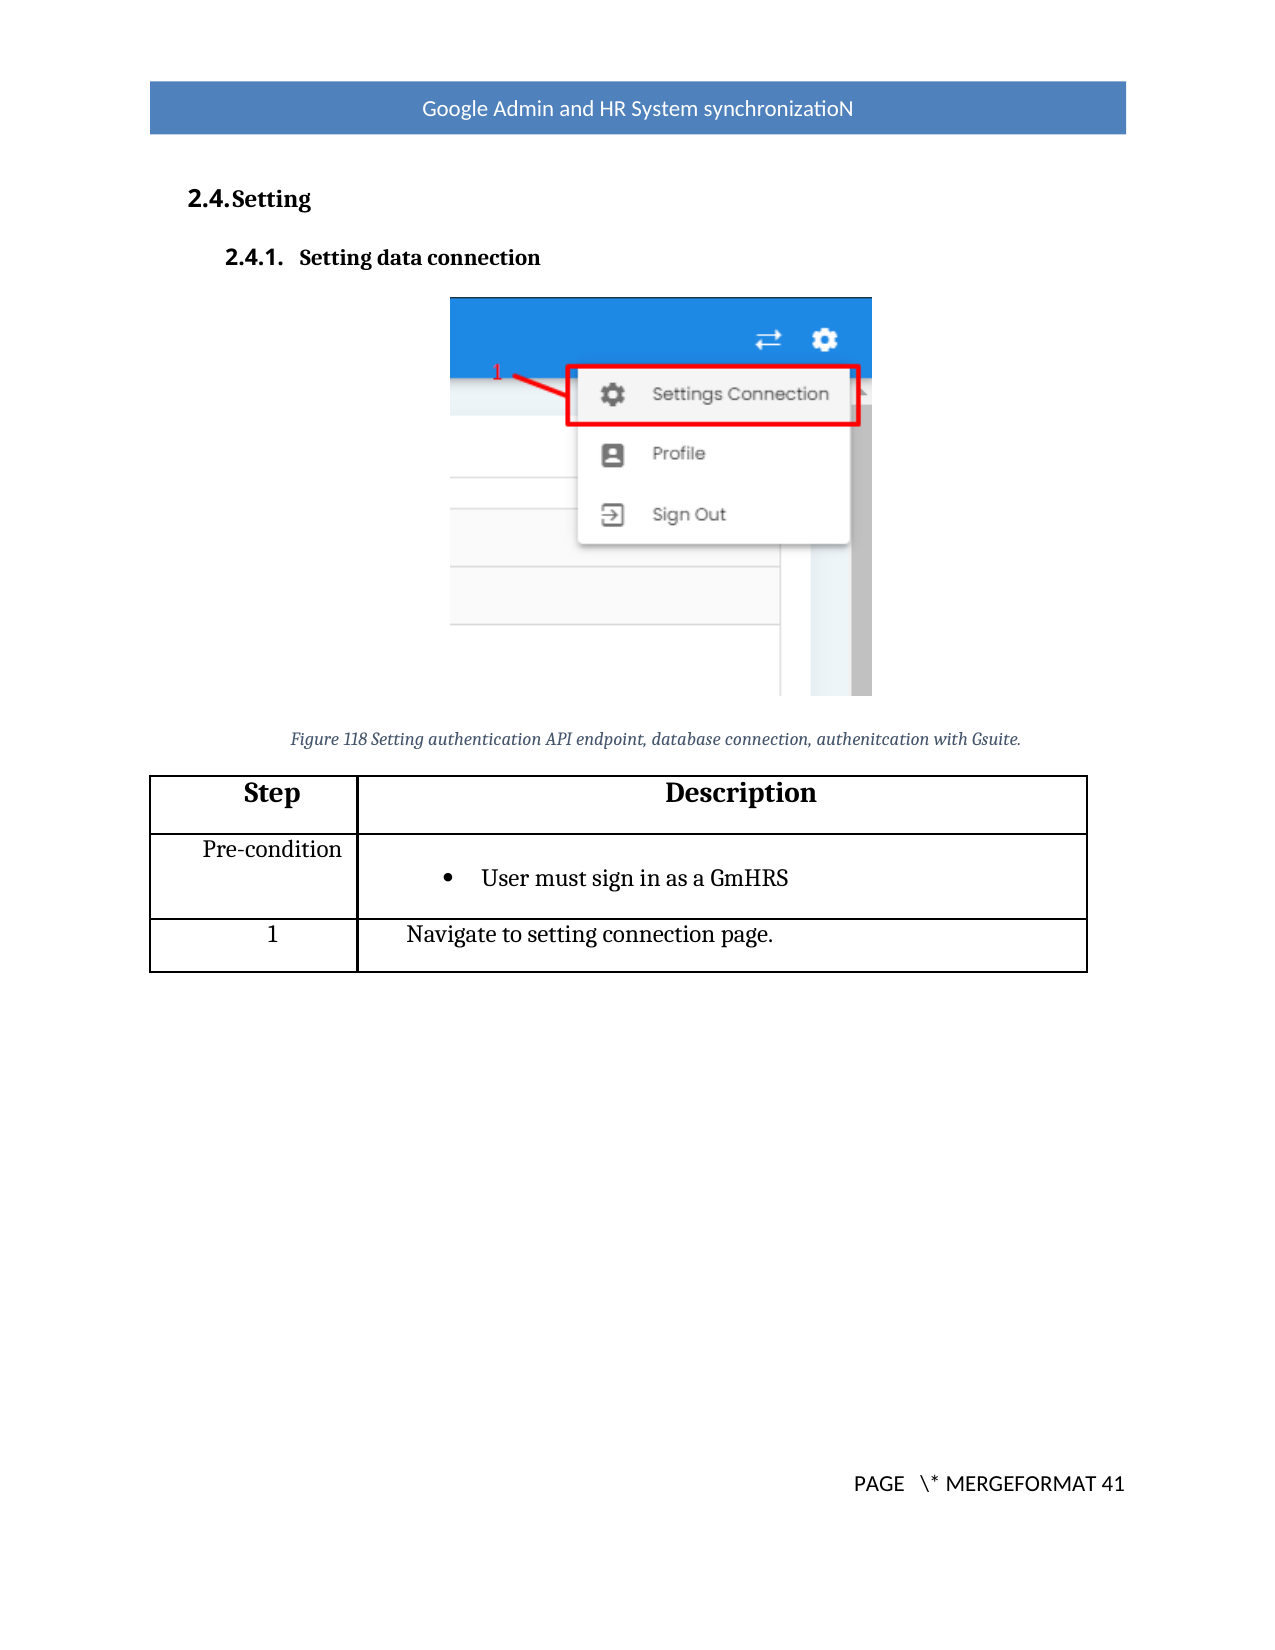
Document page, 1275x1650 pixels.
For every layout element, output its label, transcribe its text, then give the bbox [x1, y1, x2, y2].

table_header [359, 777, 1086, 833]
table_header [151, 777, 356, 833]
subtitle Setting data connection [225, 241, 1125, 272]
text Figure 118 Setting authentication API endpoint, database connection, authenitcation with Gsuite. [187, 729, 1125, 751]
subtitle Setting [187, 181, 1125, 215]
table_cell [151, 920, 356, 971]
picture [450, 297, 872, 696]
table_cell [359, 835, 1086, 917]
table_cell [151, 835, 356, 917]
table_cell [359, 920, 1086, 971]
